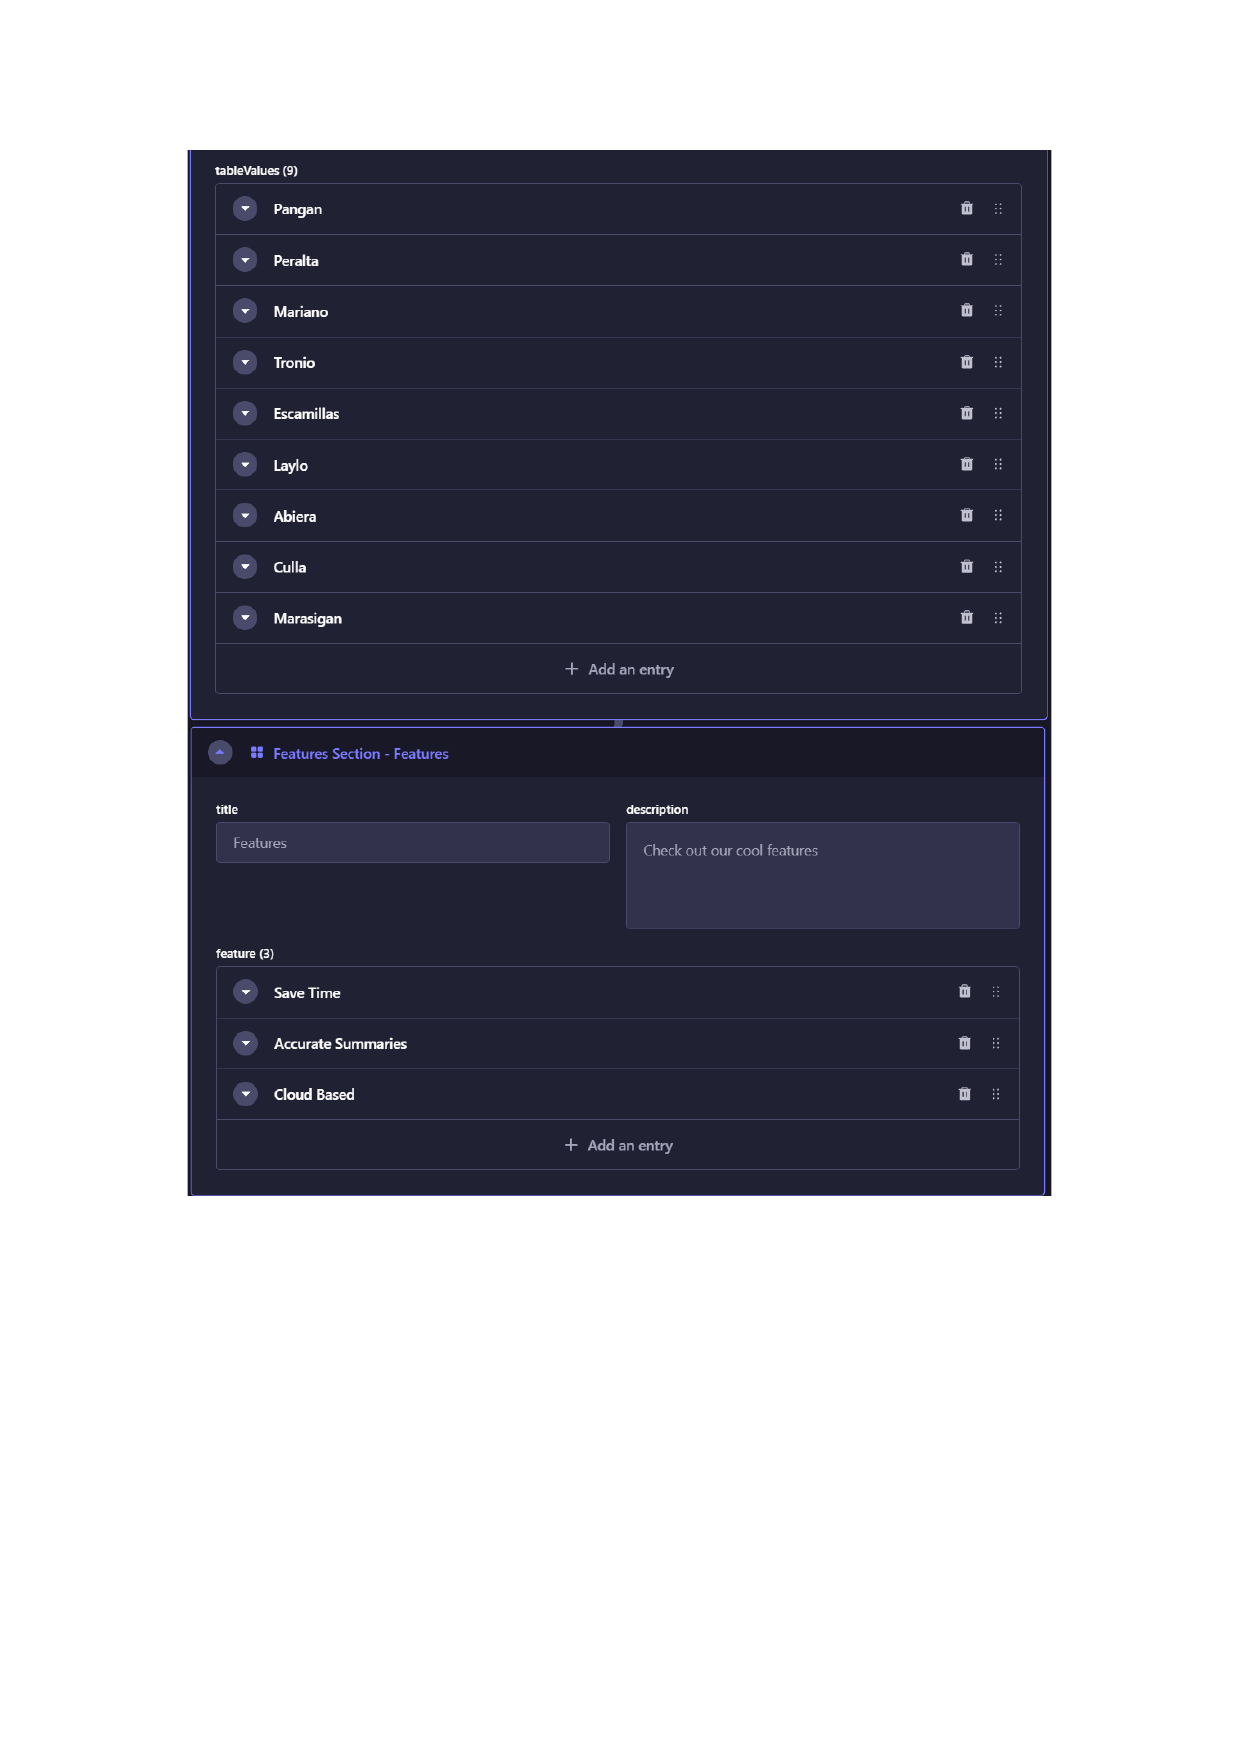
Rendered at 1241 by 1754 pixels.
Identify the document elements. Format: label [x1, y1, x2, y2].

picture [187, 150, 1052, 1196]
